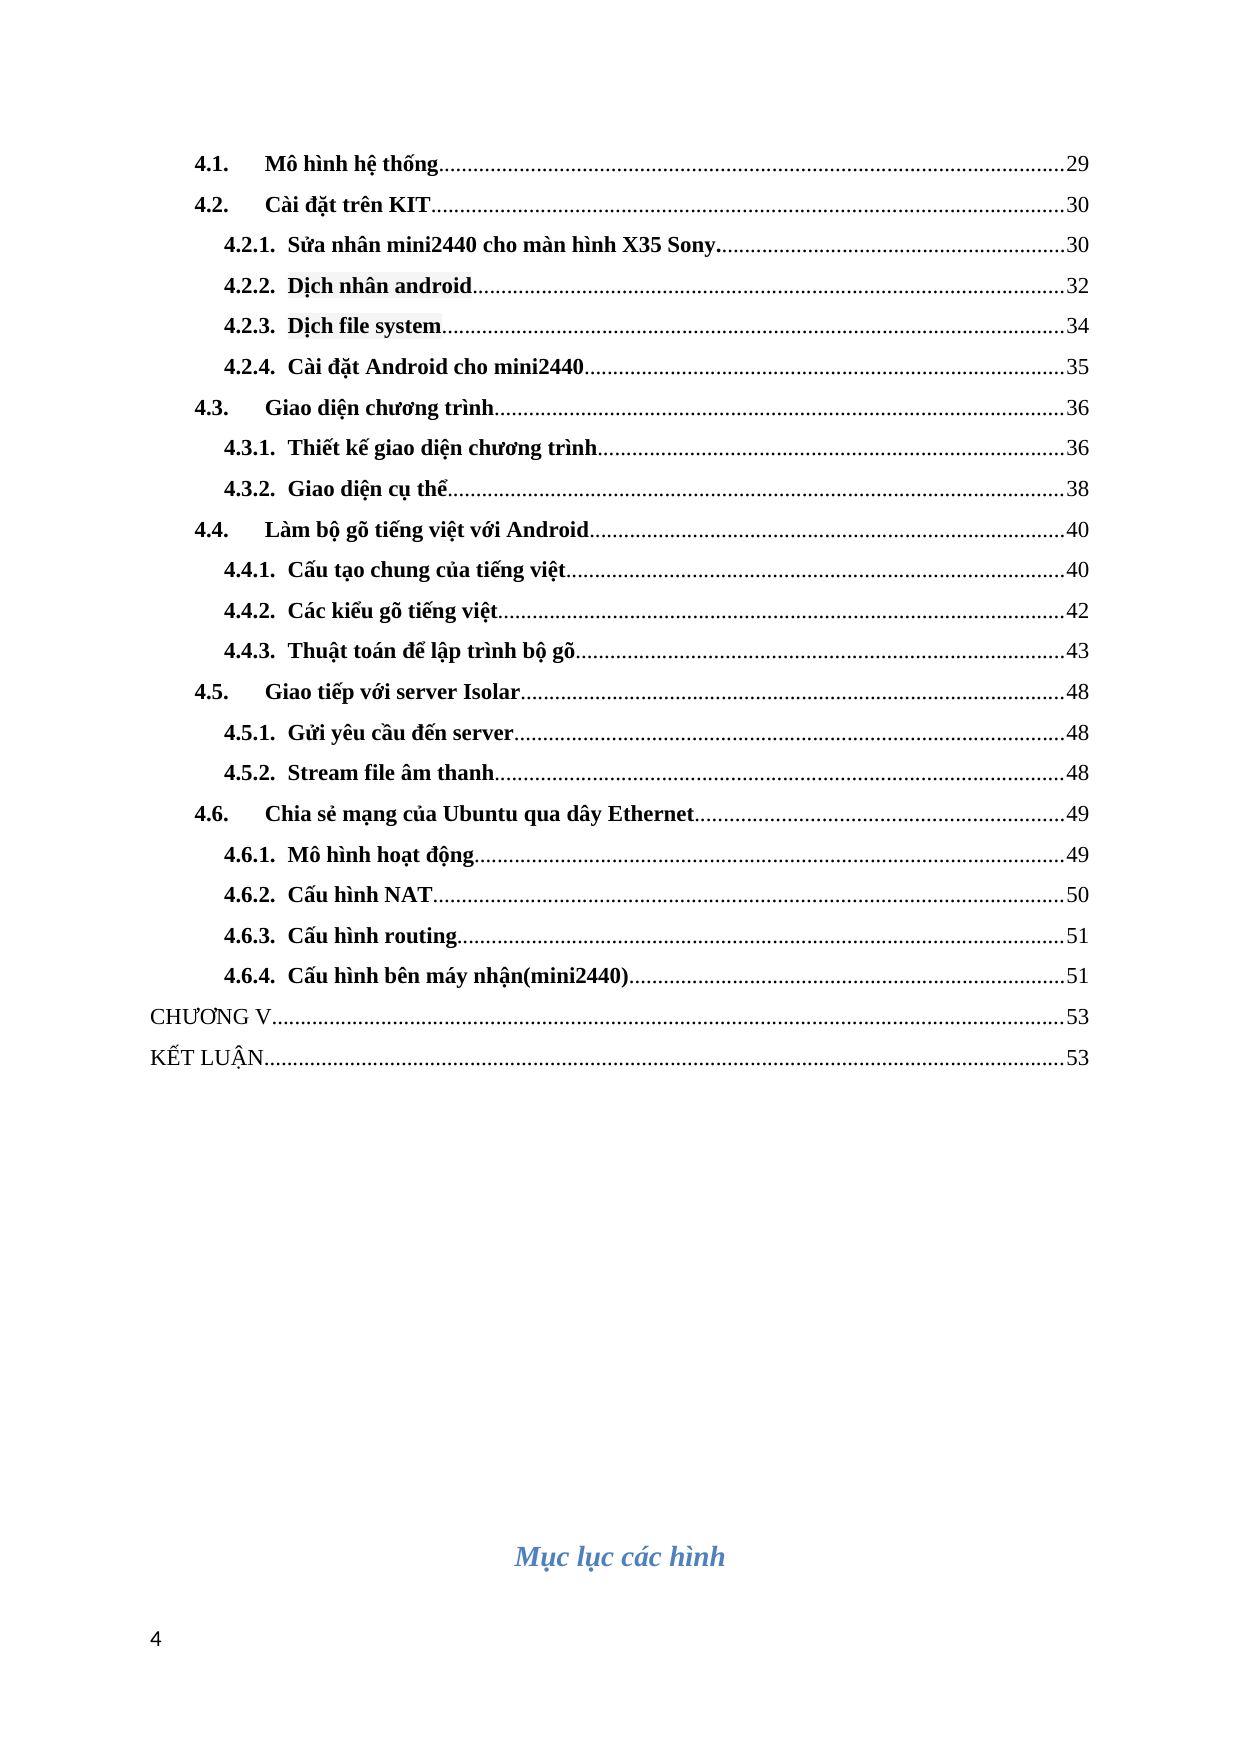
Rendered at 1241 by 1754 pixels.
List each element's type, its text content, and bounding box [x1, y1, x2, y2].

text Mục lục các hình [150, 1539, 1090, 1573]
